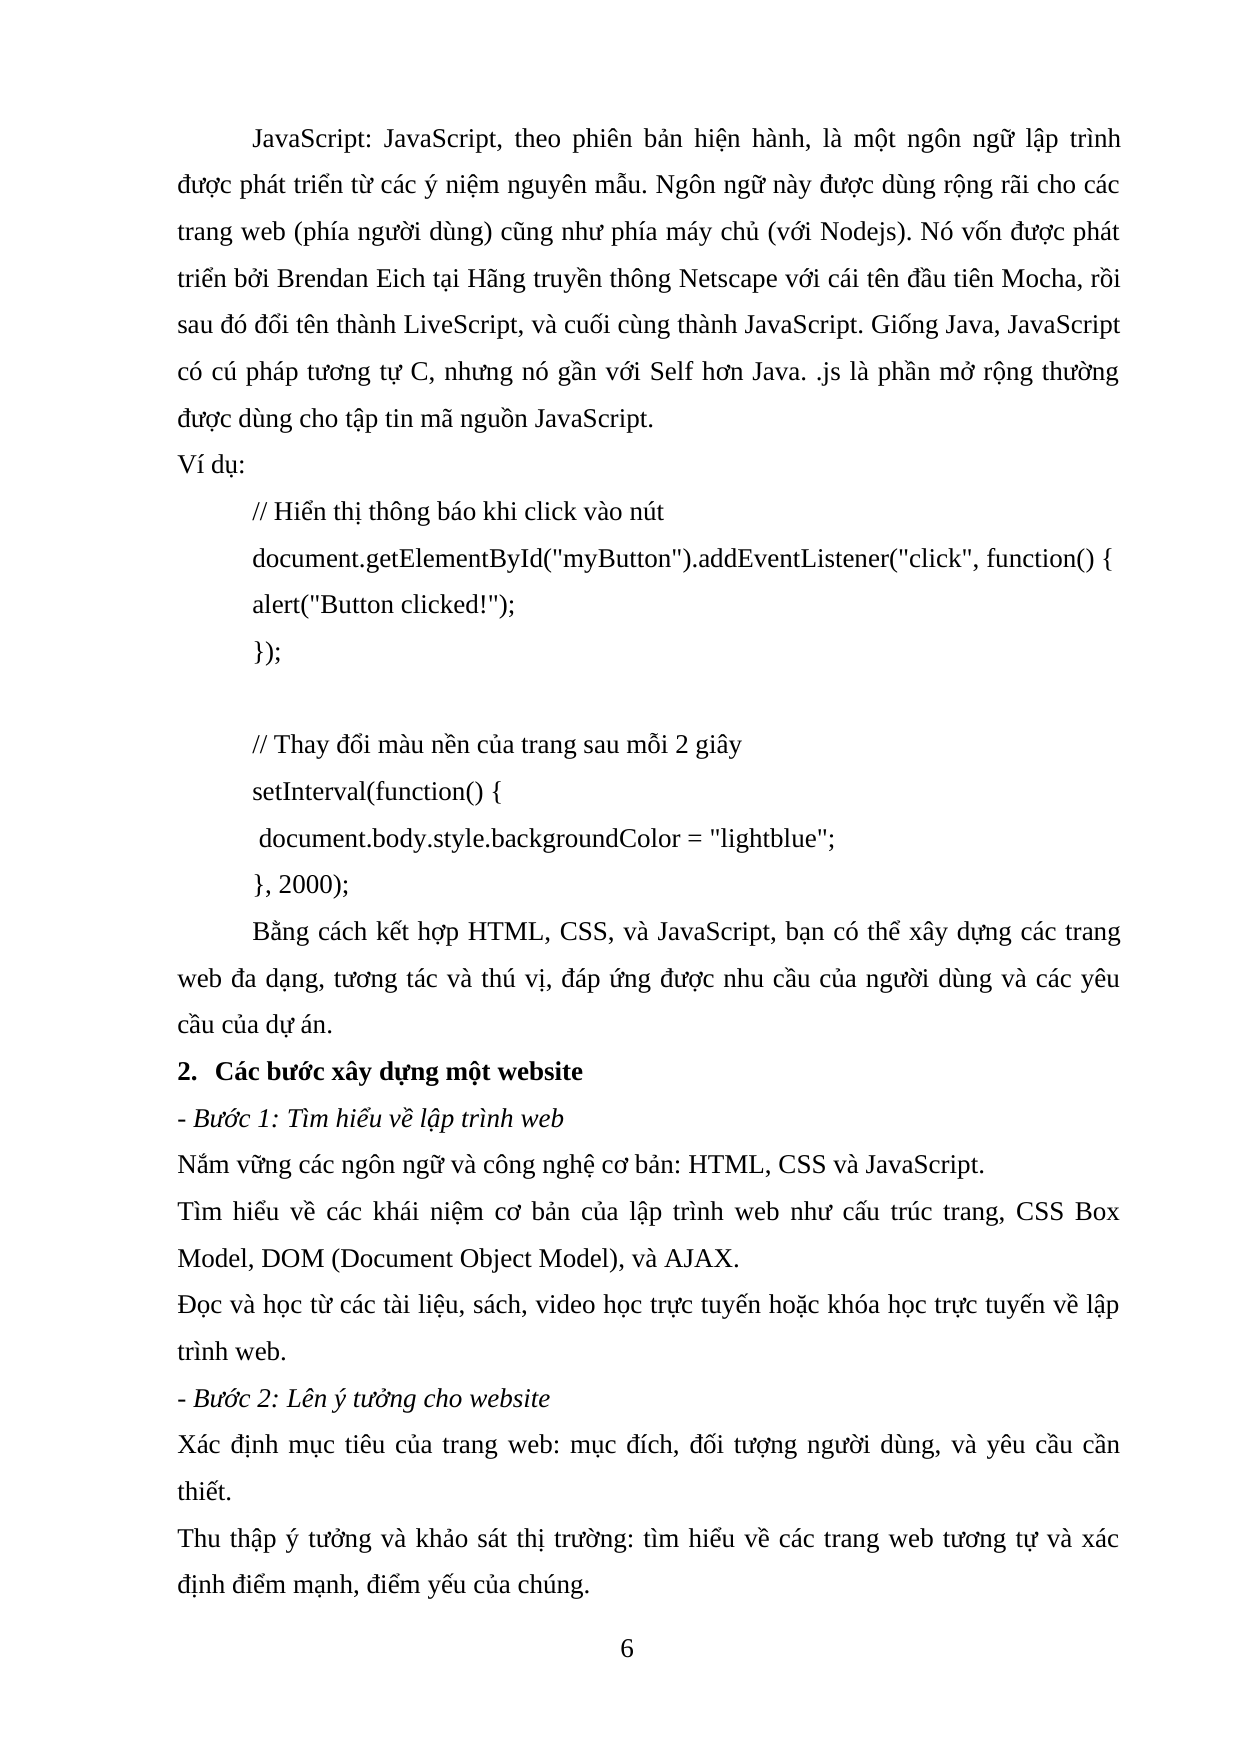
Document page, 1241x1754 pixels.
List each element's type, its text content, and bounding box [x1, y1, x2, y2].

text setInterval(function() { [177, 775, 1122, 806]
text }, 2000); [177, 868, 1122, 899]
text Tìm hiểu về các khái niệm cơ bản của lập trình web như cấu trúc trang, CSS Box Model, DOM (Document Object Model), và AJAX. [177, 1195, 1122, 1273]
text - Bước 1: Tìm hiểu về lập trình web [177, 1102, 1122, 1133]
text alert("Button clicked!"); [177, 588, 1122, 619]
text document.body.style.backgroundColor = "lightblue"; [177, 822, 1122, 853]
text Đọc và học từ các tài liệu, sách, video học trực tuyến hoặc khóa học trực tuyến về lập trình web. [177, 1288, 1122, 1366]
text Ví dụ: [177, 448, 1122, 479]
text Thu thập ý tưởng và khảo sát thị trường: tìm hiểu về các trang web tương tự và xác định điểm mạnh, điểm yếu của chúng. [177, 1522, 1122, 1599]
text - Bước 2: Lên ý tưởng cho website [177, 1382, 1122, 1413]
subtitle 2. Các bước xây dựng một website [177, 1055, 1122, 1086]
text // Hiển thị thông báo khi click vào nút [177, 495, 1122, 526]
text // Thay đổi màu nền của trang sau mỗi 2 giây [177, 728, 1122, 759]
text JavaScript: JavaScript, theo phiên bản hiện hành, là một ngôn ngữ lập trình được phát triển từ các ý niệm nguyên mẫu. Ngôn ngữ này được dùng rộng rãi cho các trang web (phía người dùng) cũng như phía máy chủ (với Nodejs). Nó vốn được phát triển bởi Brendan Eich tại Hãng truyền thông Netscape với cái tên đầu tiên Mocha, rồi sau đó đổi tên thành LiveScript, và cuối cùng thành JavaScript. Giống Java, JavaScript có cú pháp tương tự C, nhưng nó gần với Self hơn Java. .js là phần mở rộng thường được dùng cho tập tin mã nguồn JavaScript. [177, 122, 1122, 433]
text document.getElementById("myButton").addEventListener("click", function() { [177, 542, 1122, 573]
text Xác định mục tiêu của trang web: mục đích, đối tượng người dùng, và yêu cầu cần thiết. [177, 1428, 1122, 1506]
text Nắm vững các ngôn ngữ và công nghệ cơ bản: HTML, CSS và JavaScript. [177, 1148, 1122, 1179]
text Bằng cách kết hợp HTML, CSS, và JavaScript, bạn có thể xây dựng các trang web đa dạng, tương tác và thú vị, đáp ứng được nhu cầu của người dùng và các yêu cầu của dự án. [177, 915, 1122, 1039]
text }); [177, 635, 1122, 666]
